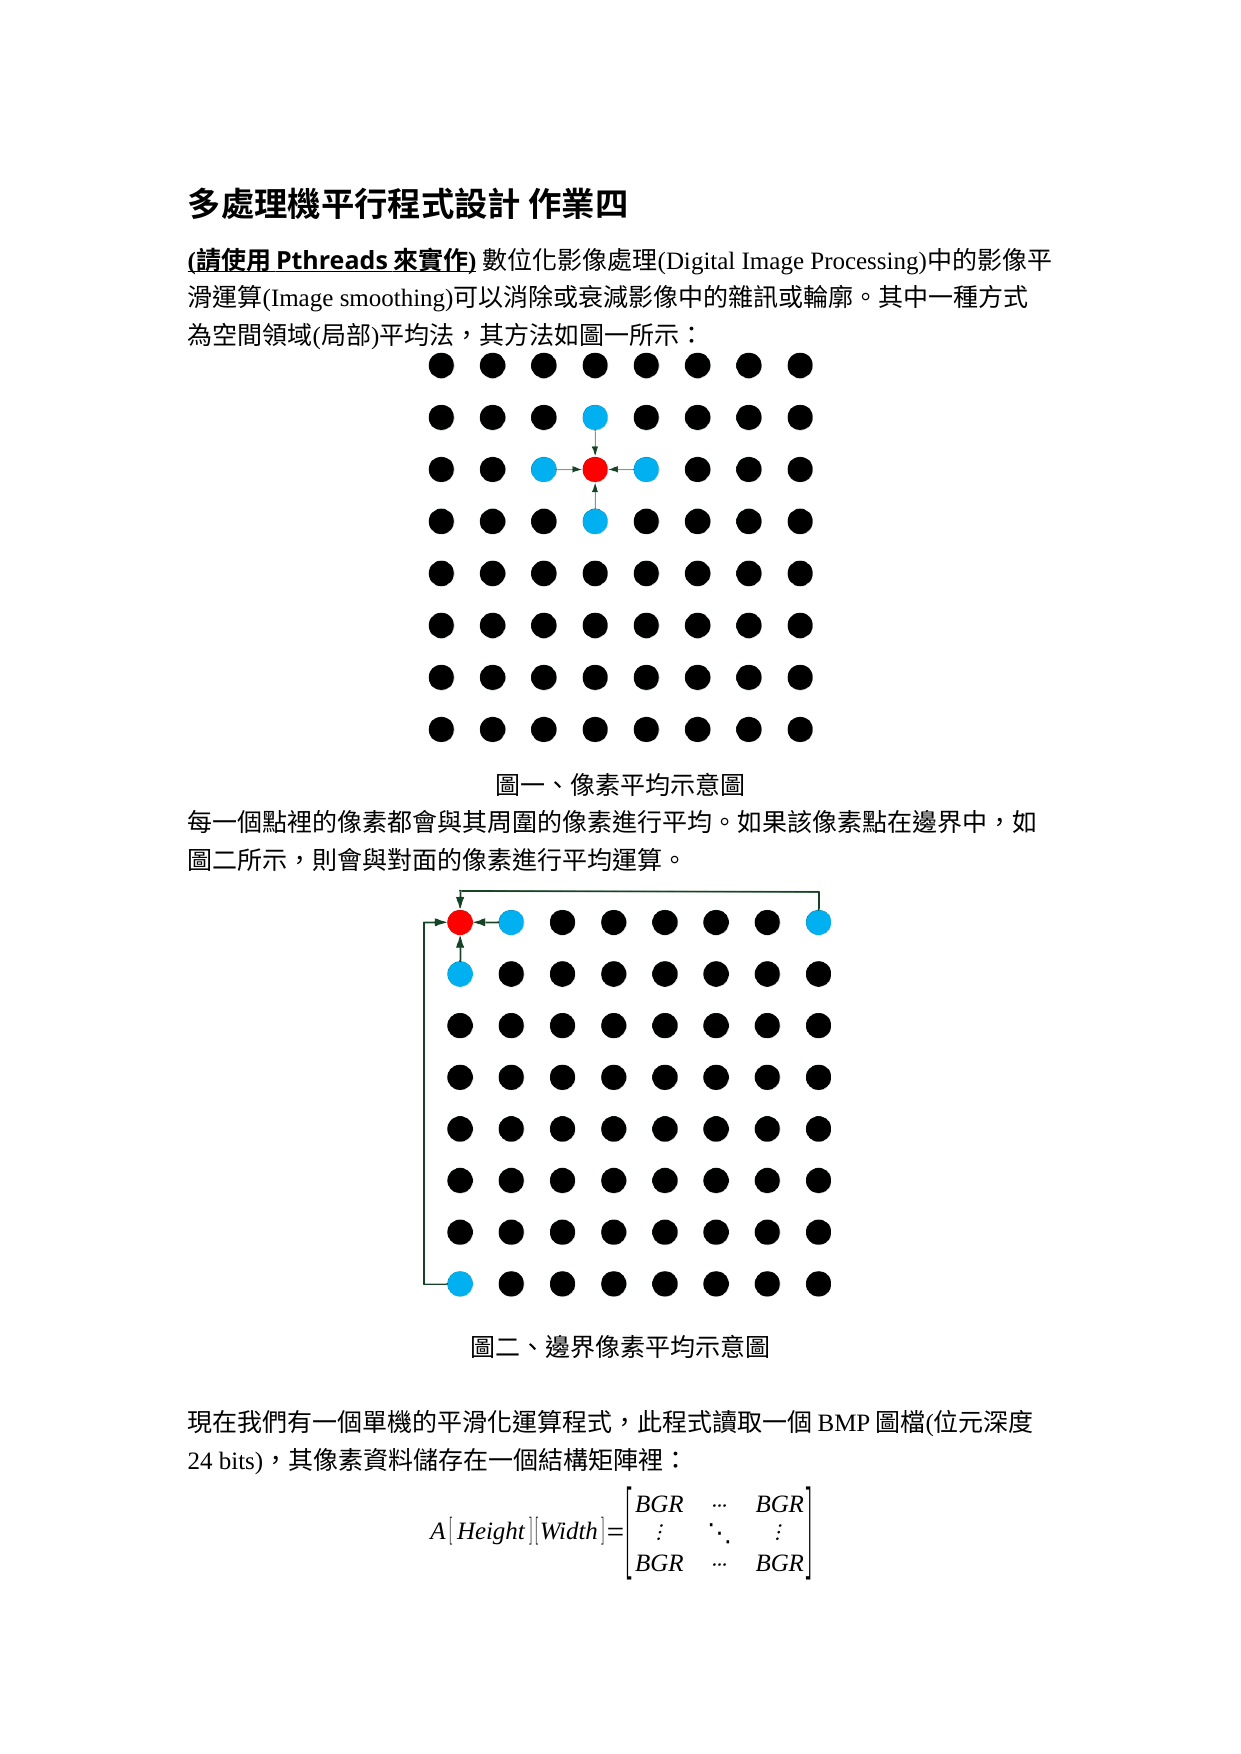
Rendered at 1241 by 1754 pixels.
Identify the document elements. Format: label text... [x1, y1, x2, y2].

text 圖一、像素平均示意圖 [187, 764, 1053, 802]
text 現在我們有一個單機的平滑化運算程式，此程式讀取一個BMP圖檔(位元深度24 bits)，其像素資料儲存在一個結構矩陣裡： [187, 1402, 1053, 1477]
text (請使用Pthreads來實作) 數位化影像處理(Digital Image Processing)中的影像平滑運算(Image smoothing)可以消除或衰減影像中的雜訊或輪廓。其中一種方式為空間領域(局部)平均法，其方法如圖一所示： [187, 239, 1053, 352]
text 每一個點裡的像素都會與其周圍的像素進行平均。如果該像素點在邊界中，如圖二所示，則會與對面的像素進行平均運算。 [187, 802, 1053, 877]
text 圖二、邊界像素平均示意圖 [187, 1327, 1053, 1364]
text 多處理機平行程式設計 作業四 [187, 164, 1053, 239]
